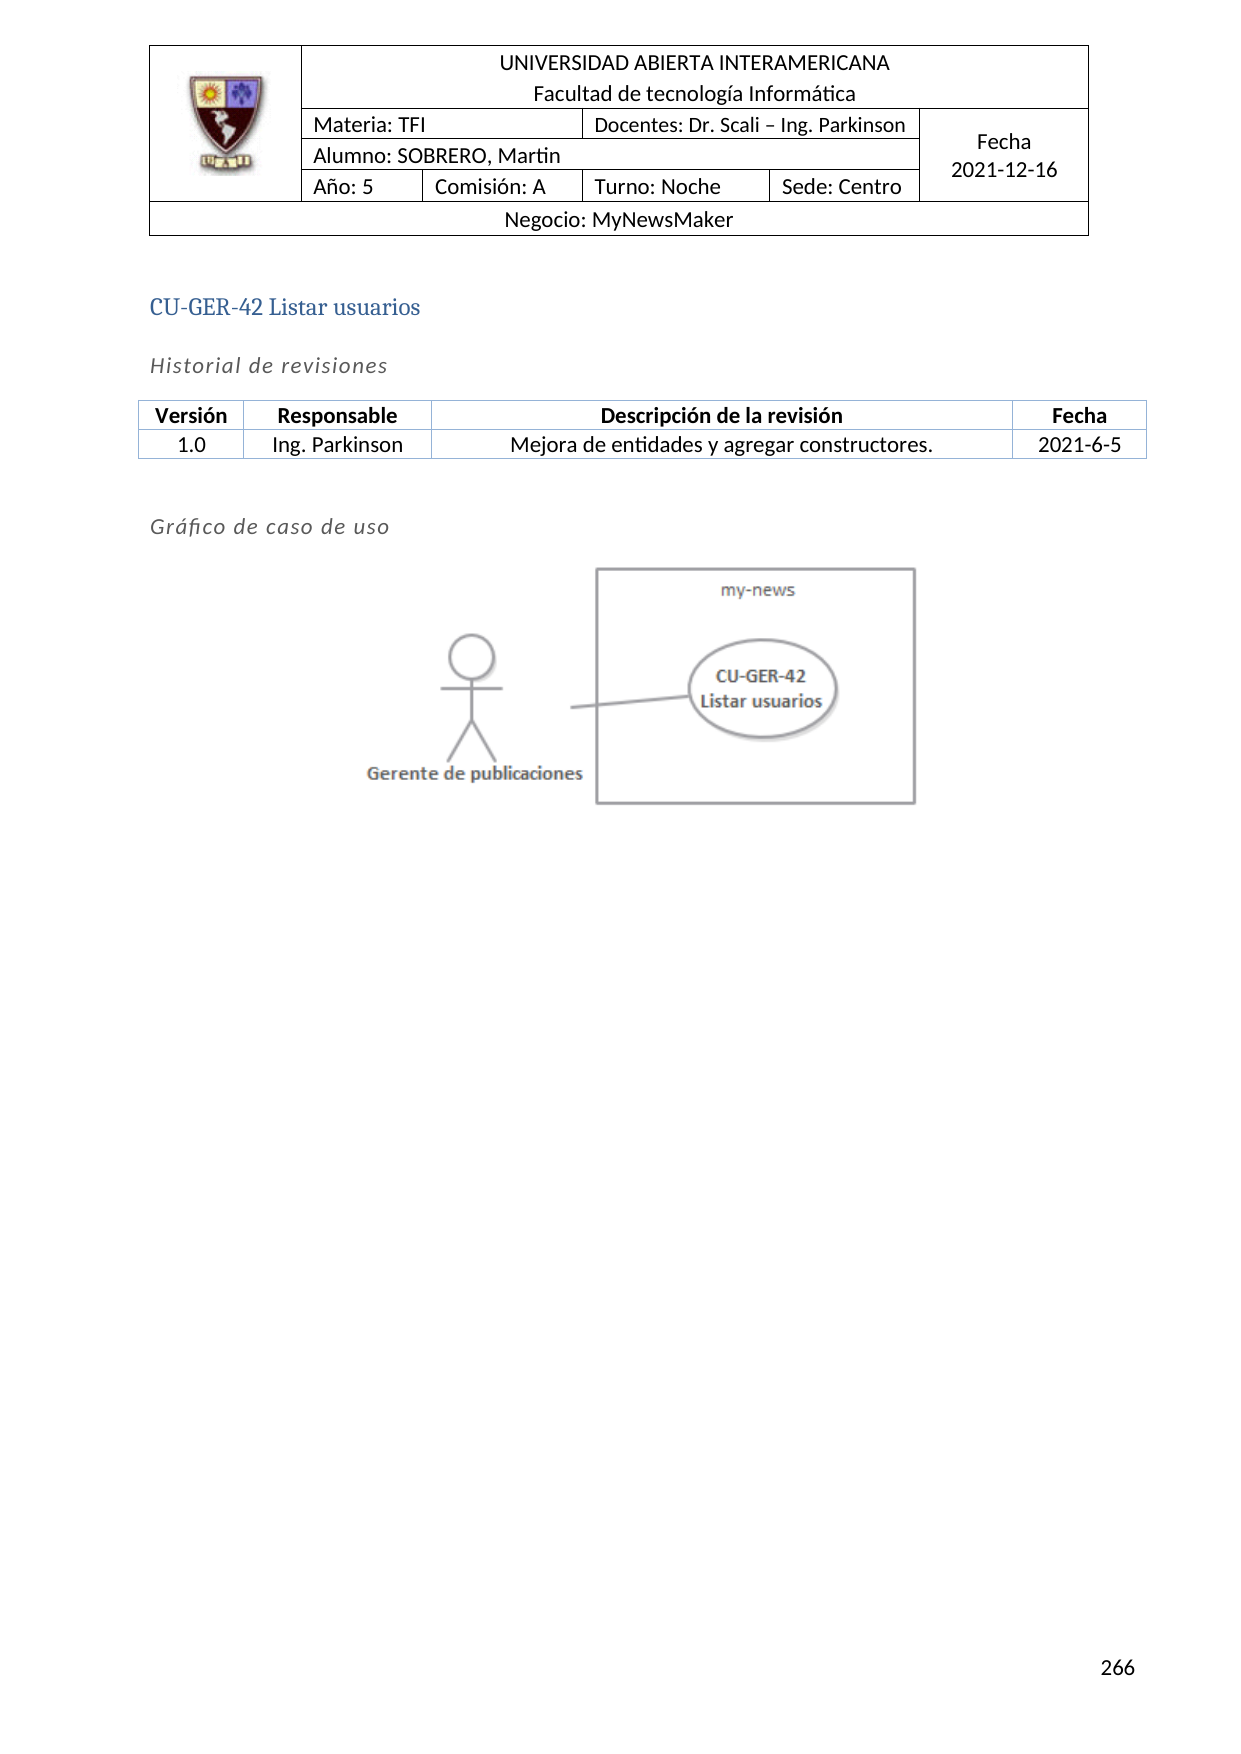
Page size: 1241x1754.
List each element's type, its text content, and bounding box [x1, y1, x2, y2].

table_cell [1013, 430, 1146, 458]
subtitle Historial de revisiones [150, 351, 1135, 379]
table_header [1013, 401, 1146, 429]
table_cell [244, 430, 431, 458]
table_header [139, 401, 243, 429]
picture [364, 560, 921, 813]
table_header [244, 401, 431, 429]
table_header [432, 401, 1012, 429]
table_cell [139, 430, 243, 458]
subtitle CU-GER-42 Listar usuarios [150, 293, 1135, 322]
subtitle Gráfico de caso de uso [150, 512, 1135, 540]
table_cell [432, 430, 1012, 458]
picture [175, 67, 276, 181]
